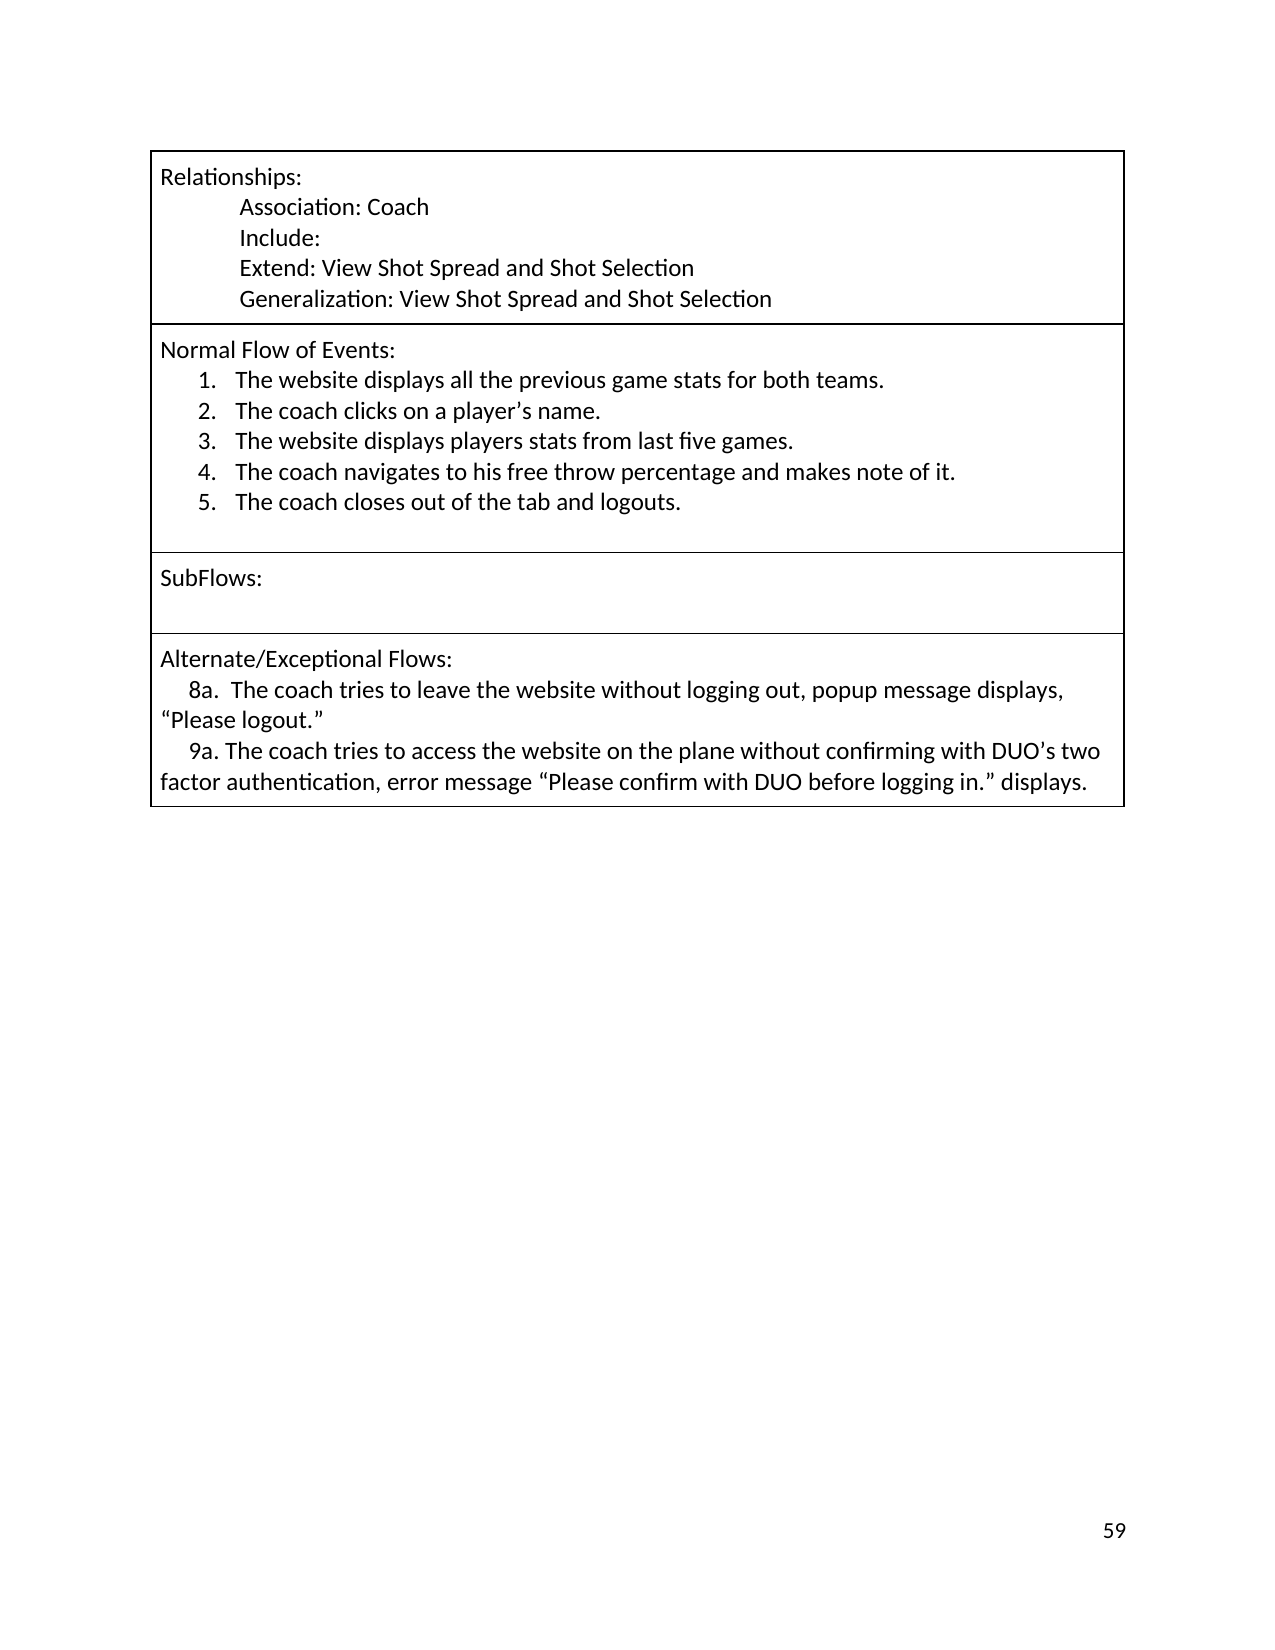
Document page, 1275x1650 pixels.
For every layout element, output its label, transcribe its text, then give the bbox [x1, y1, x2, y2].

table_cell Relationships: Association: Coach Include: Extend: View Shot Spread and Shot Selection Generalization: View Shot Spread and Shot Selection [152, 152, 1123, 323]
table_cell Normal Flow of Events: The website displays all the previous game stats for both teams. The coach clicks on a player’s name. The website displays players stats from last five games. The coach navigates to his free throw percentage and makes note of it. The coach closes out of the tab and logouts. [152, 325, 1123, 551]
table_cell SubFlows: [152, 553, 1123, 633]
table_cell Alternate/Exceptional Flows: 8a. The coach tries to leave the website without logging out, popup message displays, “Please logout.” 9a. The coach tries to access the website on the plane without confirming with DUO’s two factor authentication, error message “Please confirm with DUO before logging in.” displays. [152, 634, 1123, 806]
